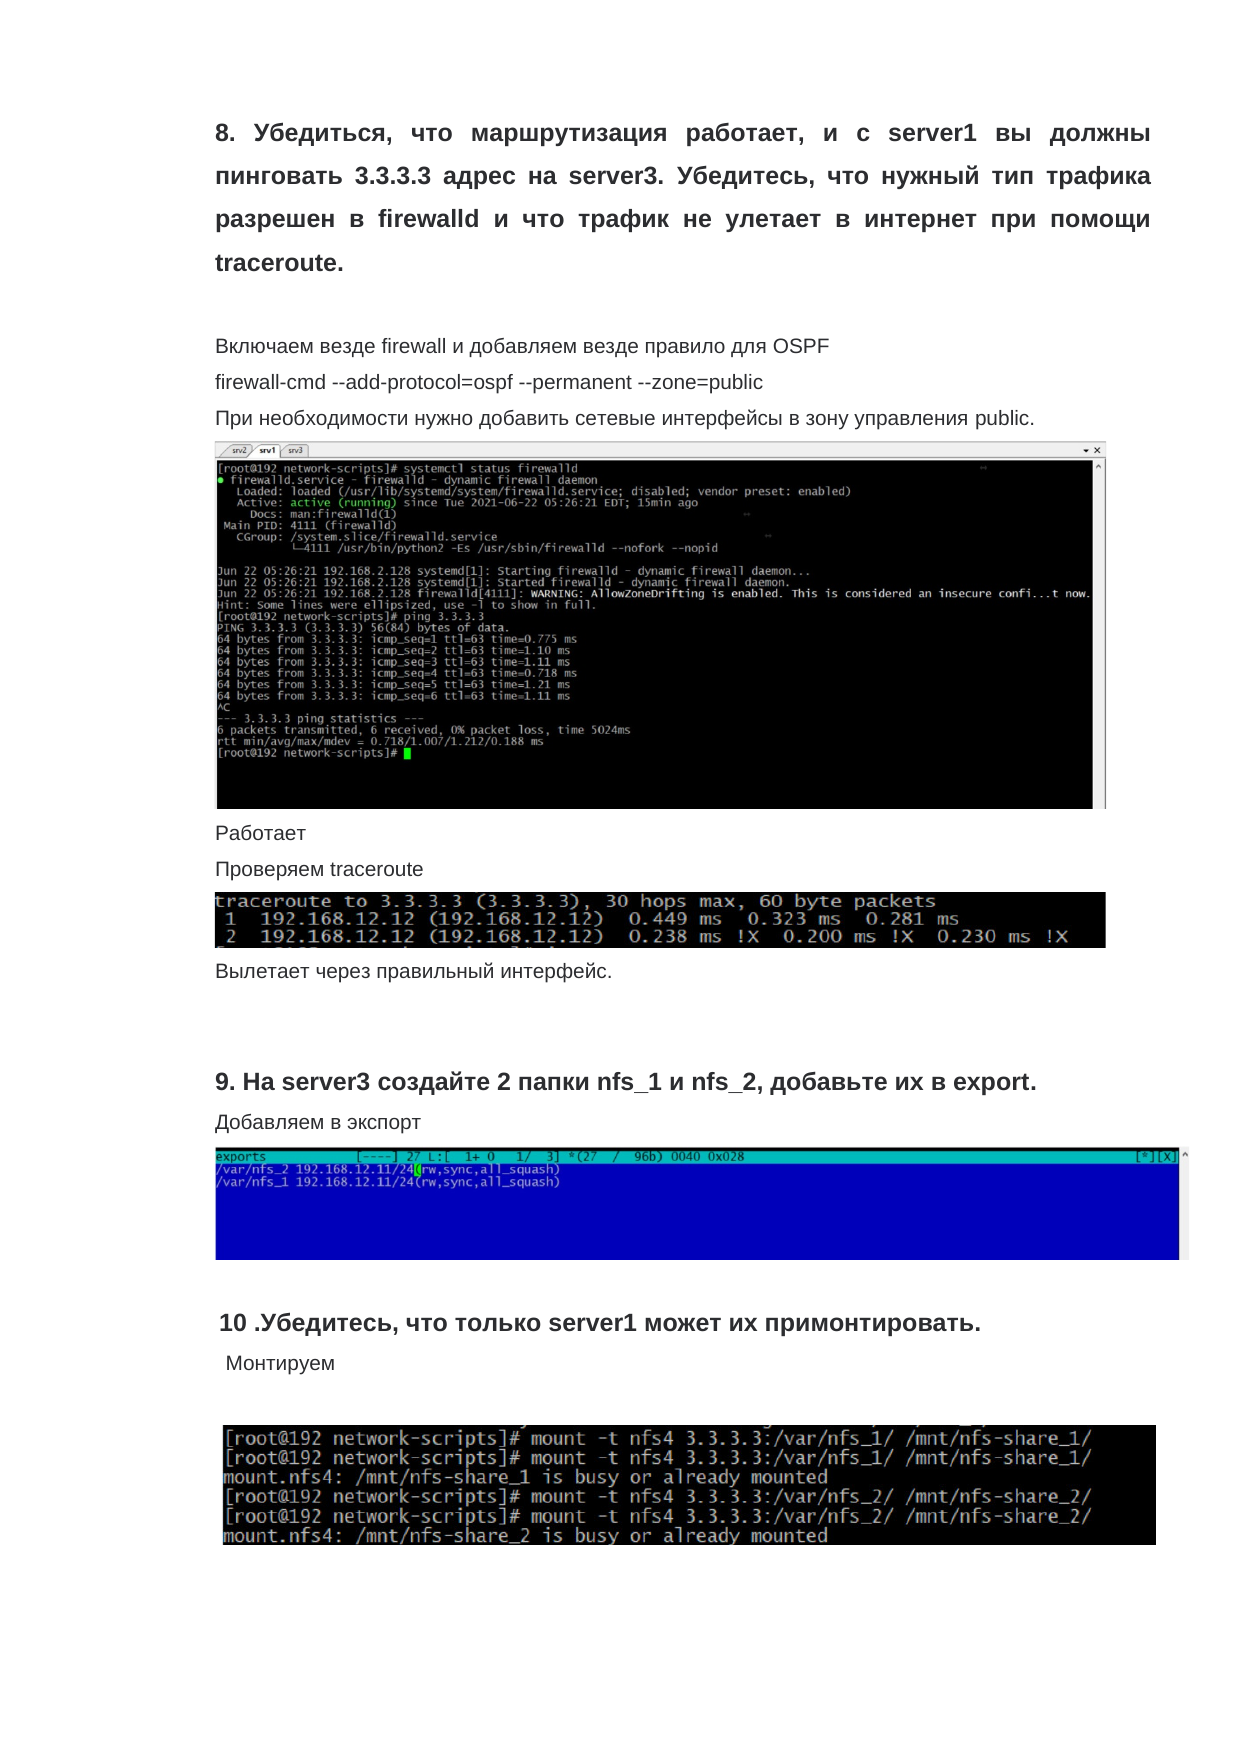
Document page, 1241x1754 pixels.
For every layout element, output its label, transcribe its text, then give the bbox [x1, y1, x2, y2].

text 10 .Убедитесь, что только server1 может их примонтировать. [177, 1308, 1152, 1336]
picture [214, 1146, 1190, 1260]
text 8. Убедиться, что маршрутизация работает, и с server1 вы должны пинговать 3.3.3.3 адрес на server3. Убедитесь, что нужный тип трафика разрешен в firewalld и что трафик не улетает в интернет при помощи traceroute. [215, 118, 1152, 276]
text Добавляем в экспорт [215, 1110, 1152, 1134]
text Работает [215, 821, 1152, 844]
picture [214, 892, 1106, 948]
picture [221, 1425, 1156, 1545]
text При необходимости нужно добавить сетевые интерфейсы в зону управления public. [215, 406, 1152, 429]
text firewall-cmd --add-protocol=ospf --permanent --zone=public [215, 370, 1152, 394]
text Монтируем [177, 1351, 1152, 1375]
text Проверяем traceroute [215, 856, 1152, 880]
text 9. На server3 создайте 2 папки nfs_1 и nfs_2, добавьте их в export. [215, 1067, 1152, 1096]
text Включаем везде firewall и добавляем везде правило для OSPF [215, 334, 1152, 358]
picture [214, 441, 1107, 809]
text Вылетает через правильный интерфейс. [215, 959, 1152, 983]
